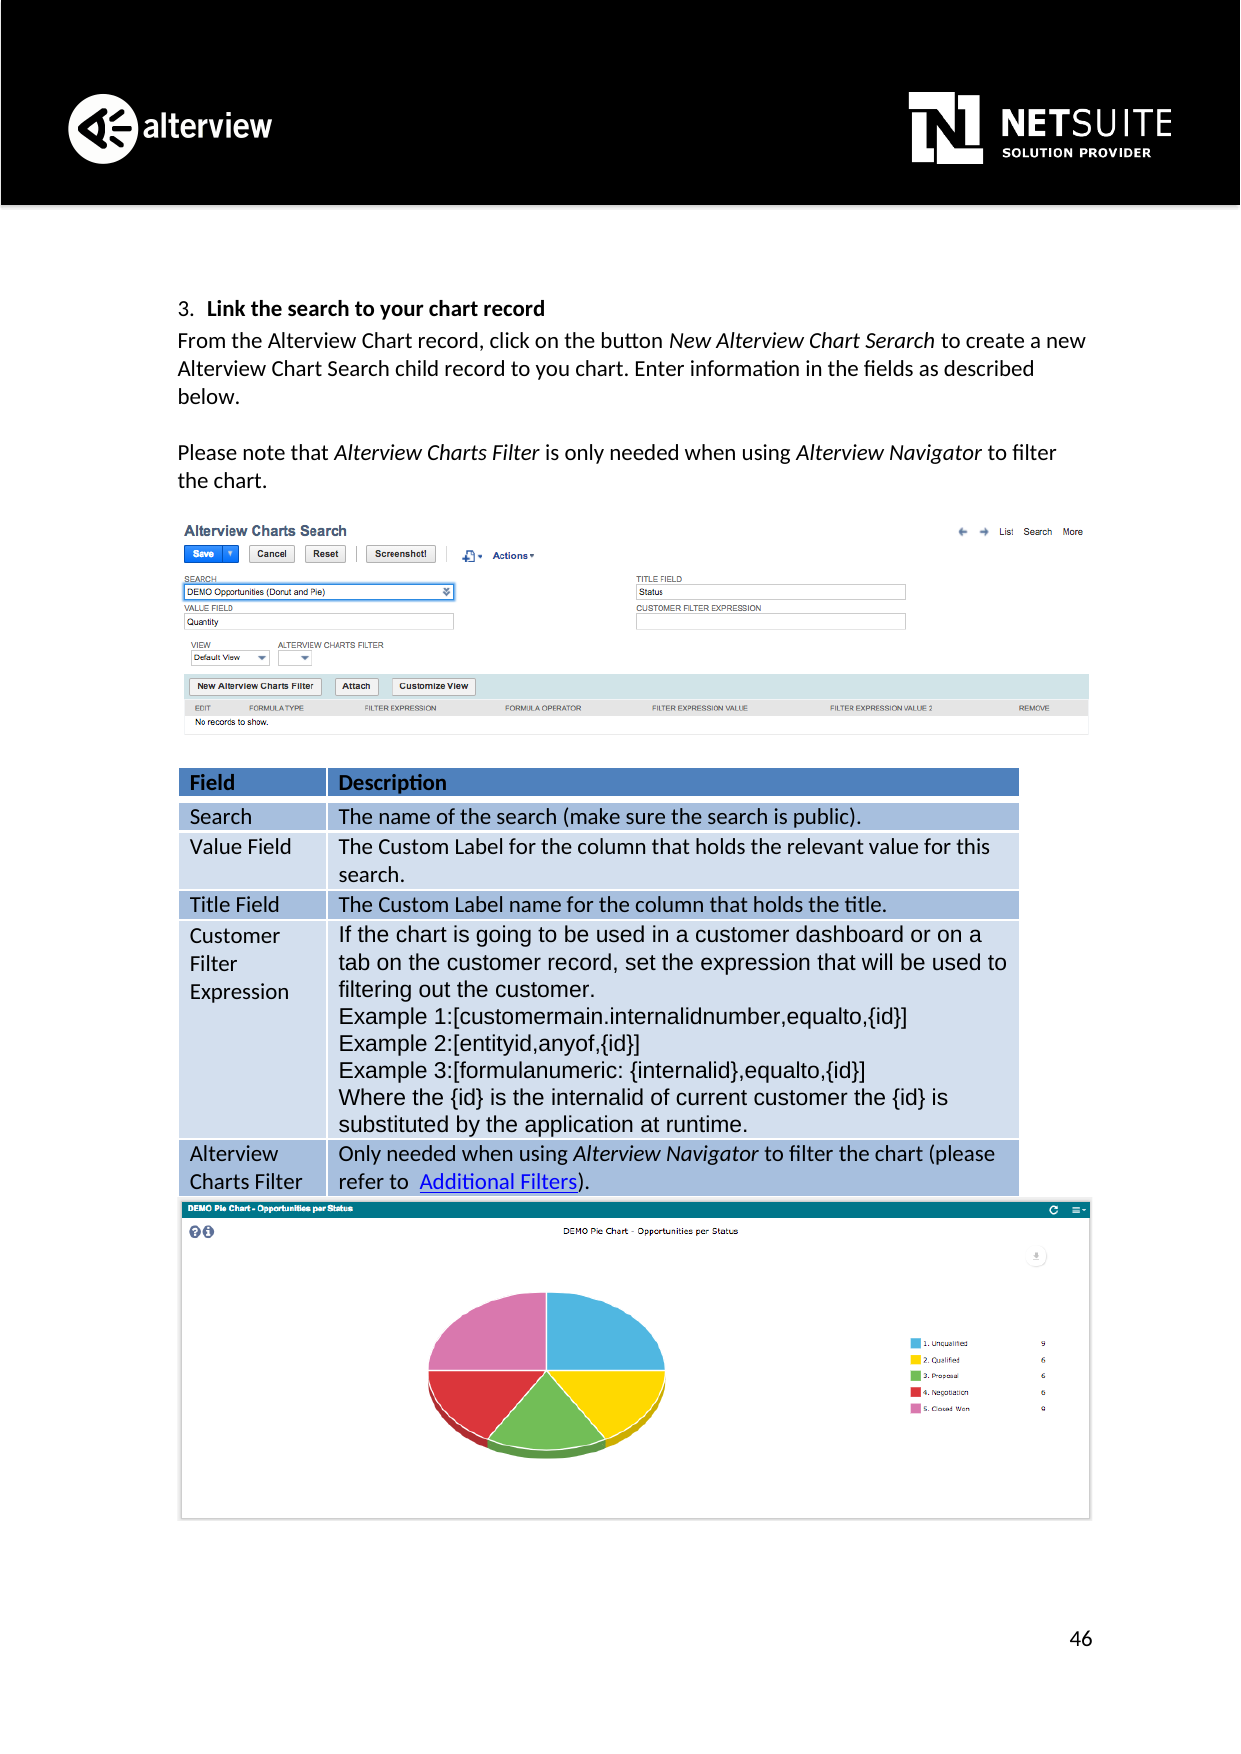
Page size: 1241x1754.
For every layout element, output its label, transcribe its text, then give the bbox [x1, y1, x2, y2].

table_cell Value Field [179, 833, 326, 888]
picture [177, 522, 1093, 738]
table_cell Only needed when using Alterview Navigator to filter the chart (please refer to Additional Filters). [328, 1140, 1019, 1196]
text Please note that Alterview Charts Filter is only needed when using Alterview Navigator to filter the chart. [177, 438, 1092, 494]
table_cell The name of the search (make sure the search is public). [328, 803, 1019, 830]
table_cell Search [179, 803, 326, 830]
table_header Field [179, 768, 326, 796]
table_cell If the chart is going to be used in a customer dashboard or on a tab on the customer record, set the expression that will be used to filtering out the customer. Example 1:[customermain.internalidnumber,equalto,{id}] Example 2:[entityid,anyof,{id}] Example 3:[formulanumeric: {internalid},equalto,{id}] Where the {id} is the internalid of current customer the {id} is substituted by the application at runtime. [328, 921, 1019, 1137]
picture [177, 1197, 1093, 1521]
list Link the search to your chart record [177, 294, 1092, 322]
table_cell Customer Filter Expression [179, 921, 326, 1137]
table_cell The Custom Label name for the column that holds the title. [328, 891, 1019, 919]
table_cell Title Field [179, 891, 326, 919]
table_cell Alterview Charts Filter [179, 1140, 326, 1196]
table_header Description [328, 768, 1019, 796]
table_cell The Custom Label for the column that holds the relevant value for this search. [328, 833, 1019, 888]
picture [64, 90, 279, 167]
text From the Alterview Chart record, click on the button New Alterview Chart Serarch to create a new Alterview Chart Search child record to you chart. Enter information in the fields as described below. [177, 326, 1092, 410]
